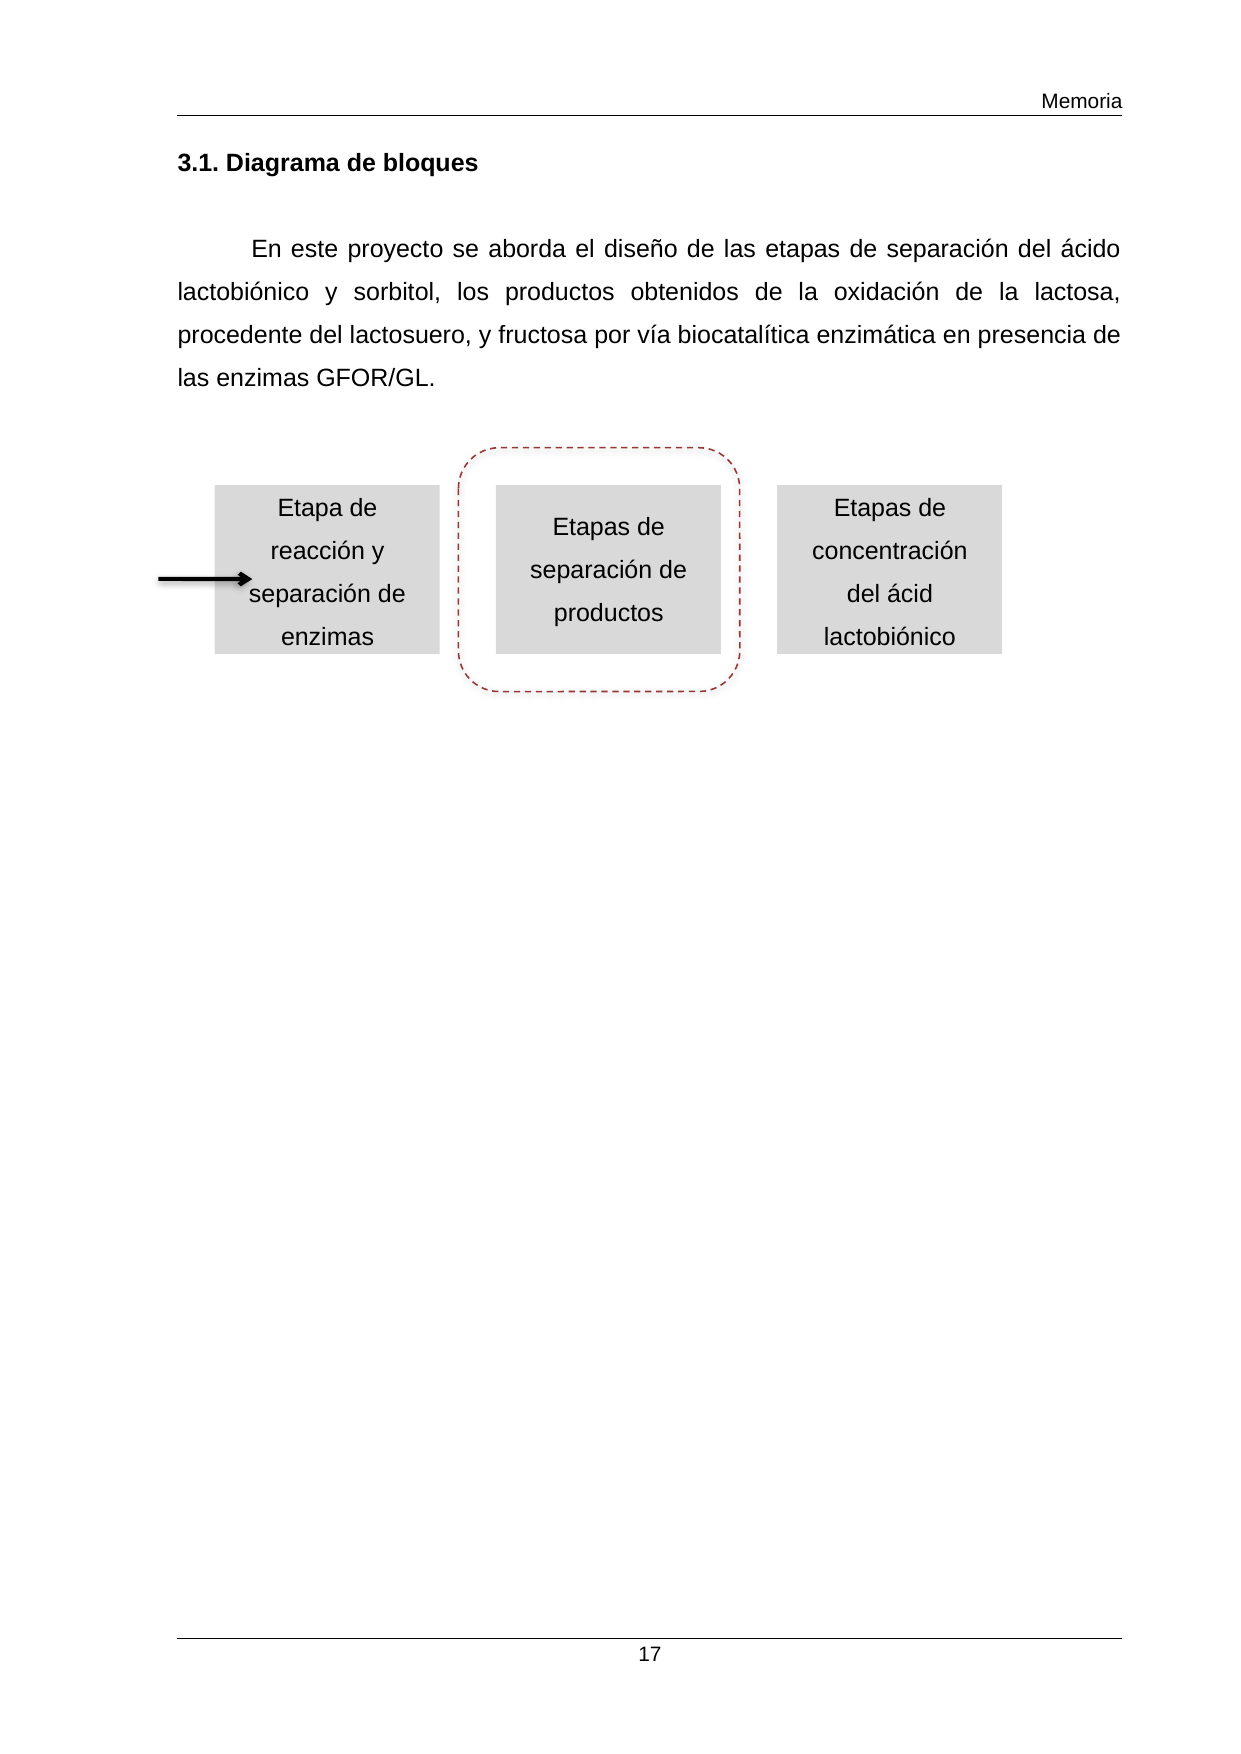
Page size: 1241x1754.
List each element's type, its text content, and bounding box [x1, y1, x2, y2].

text En este proyecto se aborda el diseño de las etapas de separación del ácido lactobiónico y sorbitol, los productos obtenidos de la oxidación de la lactosa, procedente del lactosuero, y fructosa por vía biocatalítica enzimática en presencia de las enzimas GFOR/GL. [177, 234, 1122, 392]
text 3.1. Diagrama de bloques [177, 148, 1122, 176]
